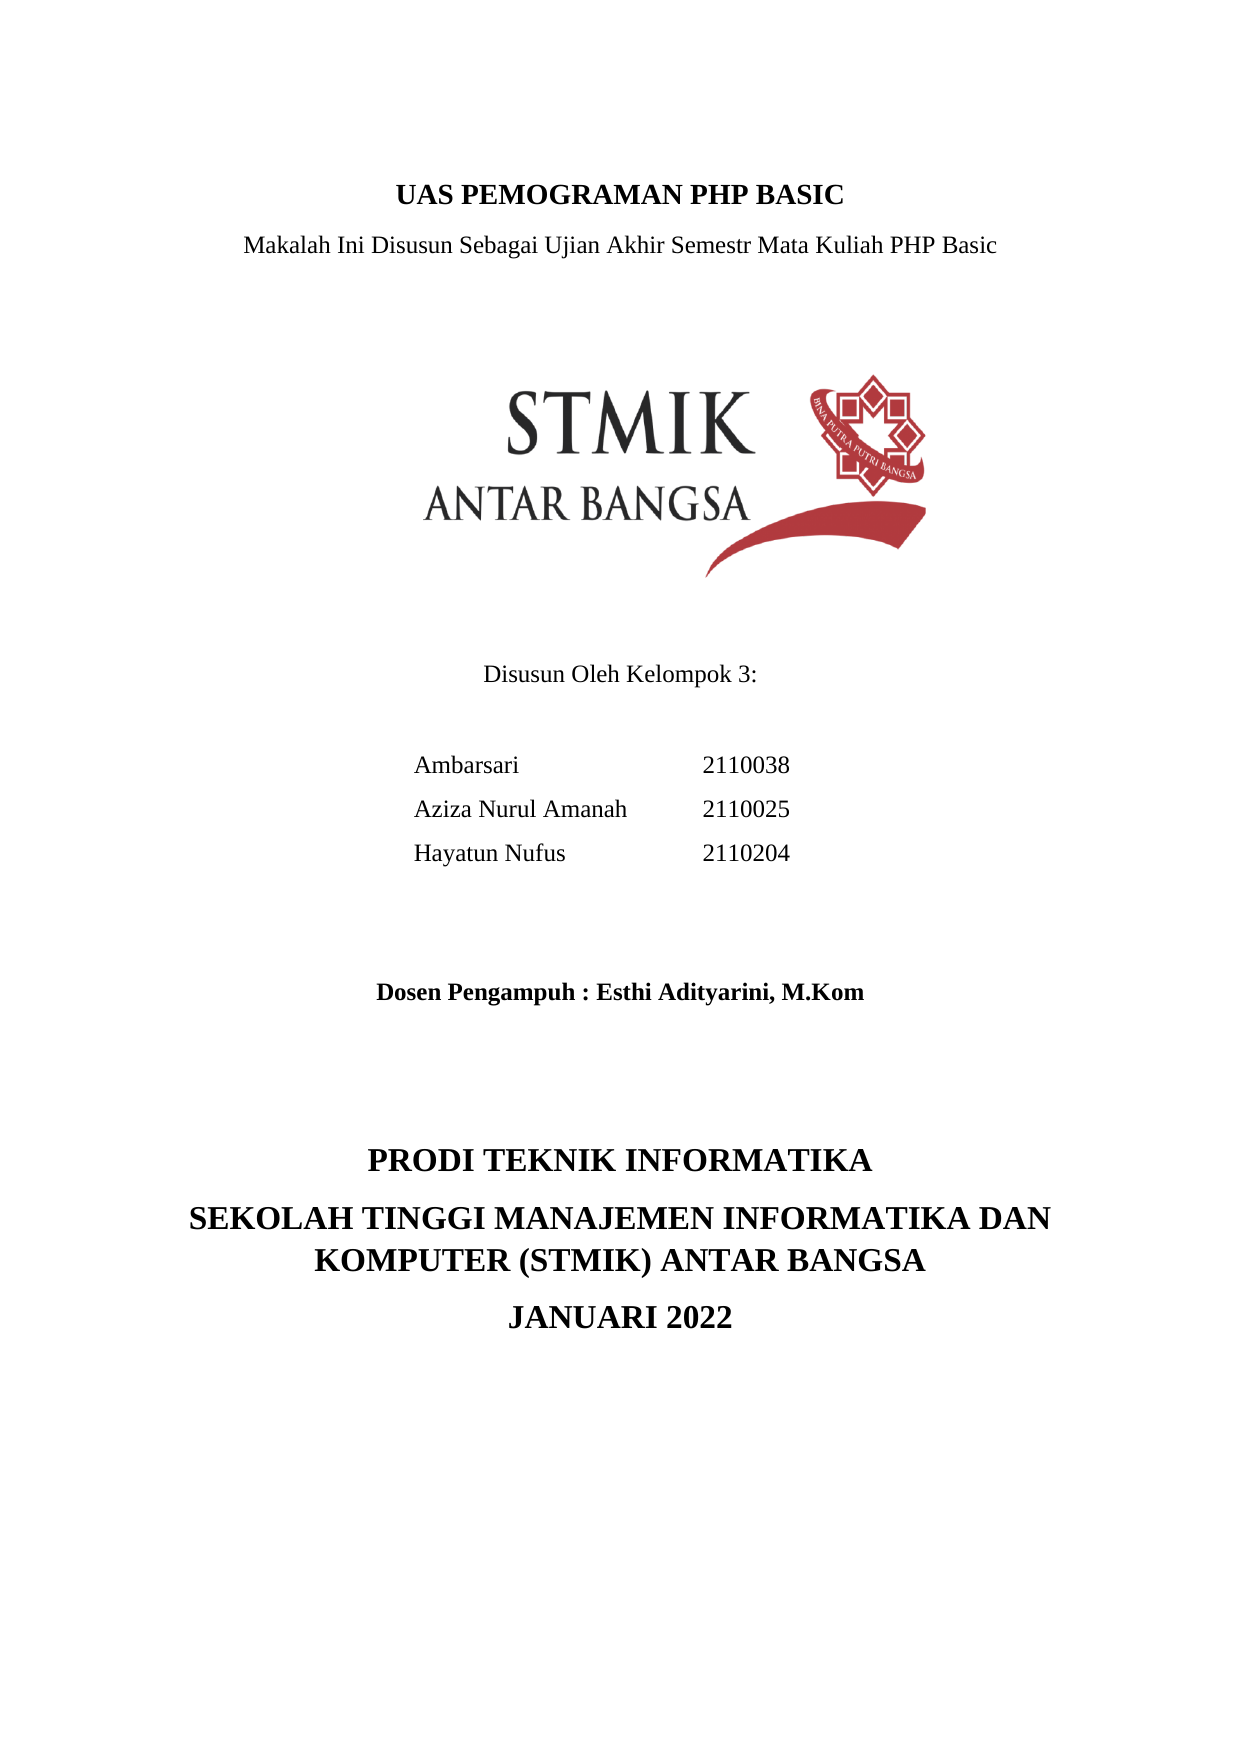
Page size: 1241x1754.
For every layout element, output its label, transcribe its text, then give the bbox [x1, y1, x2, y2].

text SEKOLAH TINGGI MANAJEMEN INFORMATIKA DAN KOMPUTER (STMIK) ANTAR BANGSA [177, 1198, 1063, 1278]
text JANUARI 2022 [177, 1298, 1063, 1336]
text Makalah Ini Disusun Sebagai Ujian Akhir Semestr Mata Kuliah PHP Basic [177, 230, 1063, 259]
text PRODI TEKNIK INFORMATIKA [177, 1140, 1063, 1179]
text Dosen Pengampuh : Esthi Adityarini, M.Kom [177, 977, 1063, 1005]
text Hayatun Nufus 2110204 [413, 838, 1063, 866]
text Aziza Nurul Amanah 2110025 [338, 794, 1063, 823]
text Disusun Oleh Kelompok 3: [177, 659, 1063, 688]
picture [422, 374, 925, 577]
text UAS PEMOGRAMAN PHP BASIC [177, 177, 1063, 211]
text Ambarsari 2110038 [338, 751, 1063, 779]
